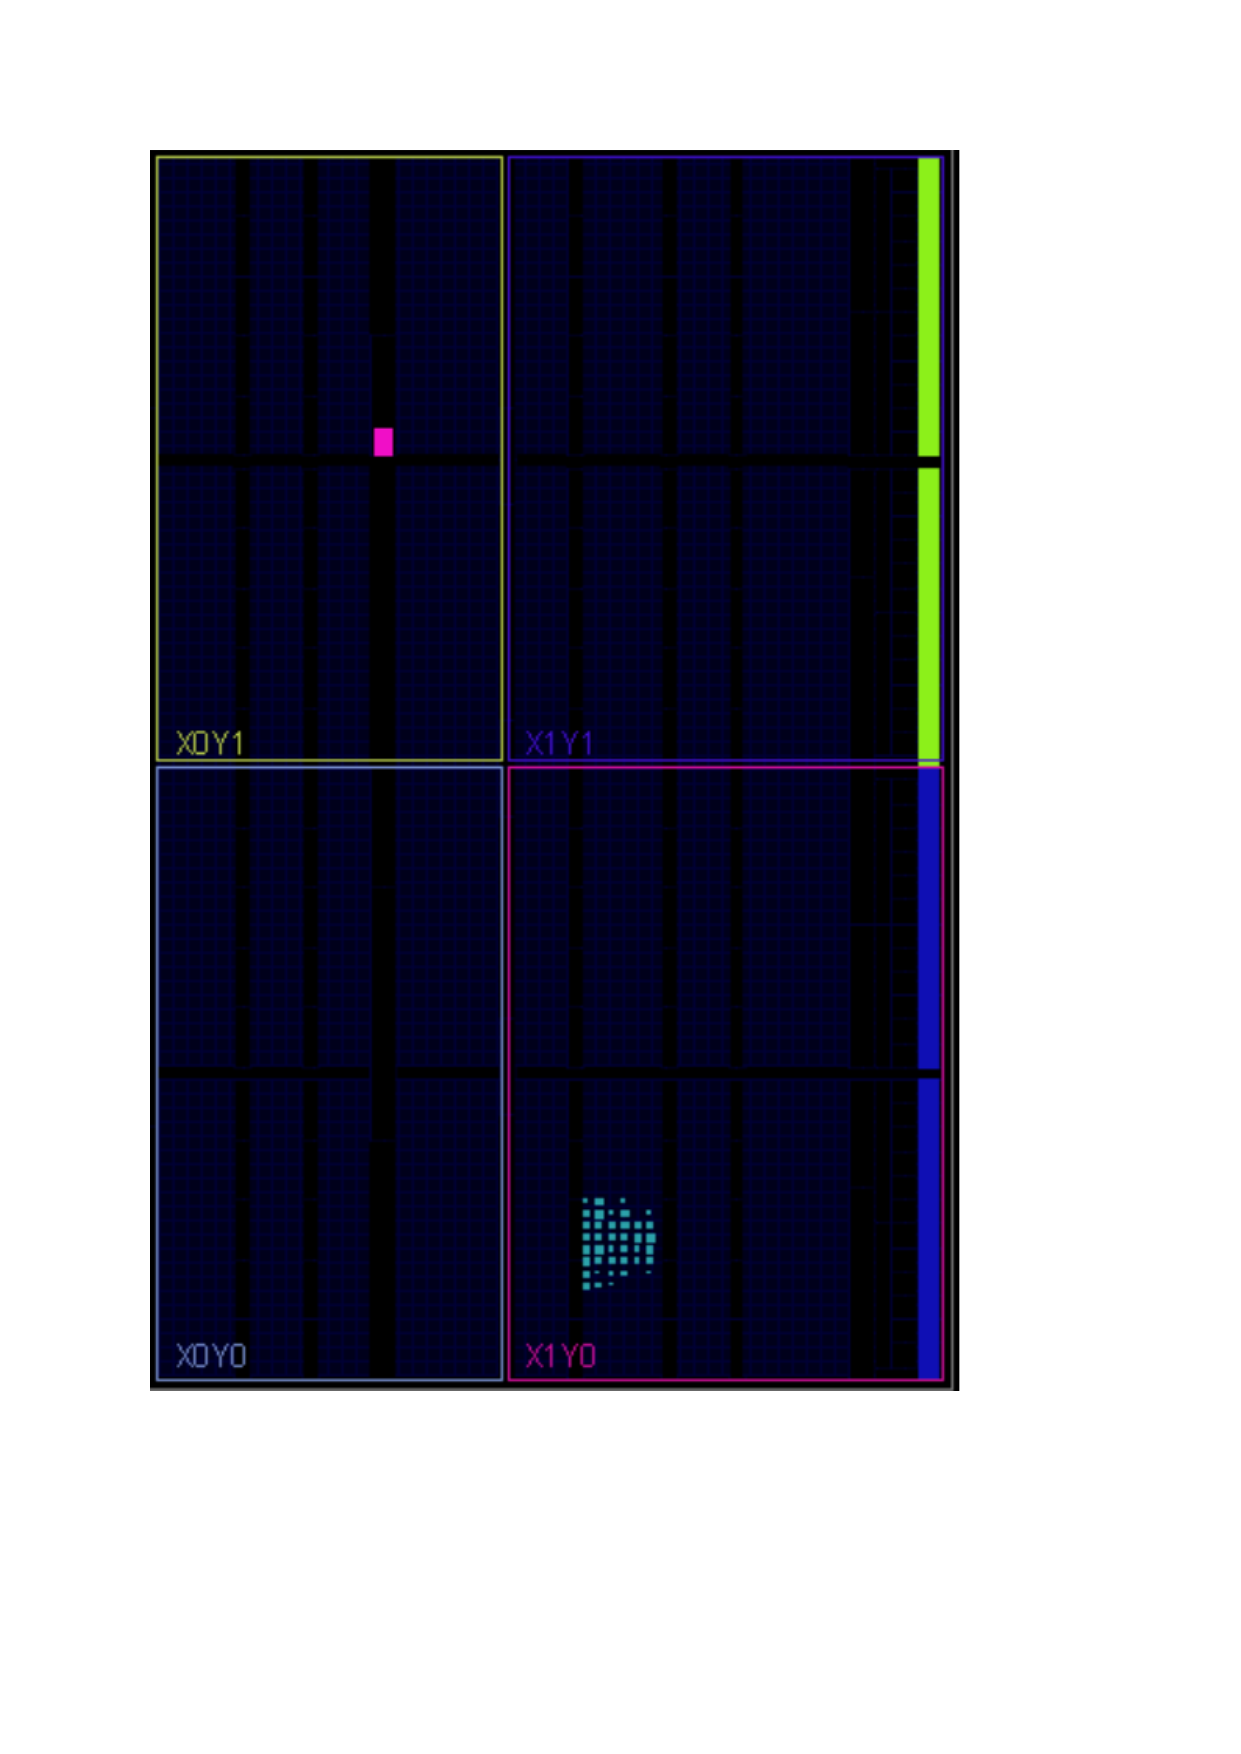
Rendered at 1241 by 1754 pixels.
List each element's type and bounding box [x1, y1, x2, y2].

picture [150, 150, 960, 1391]
